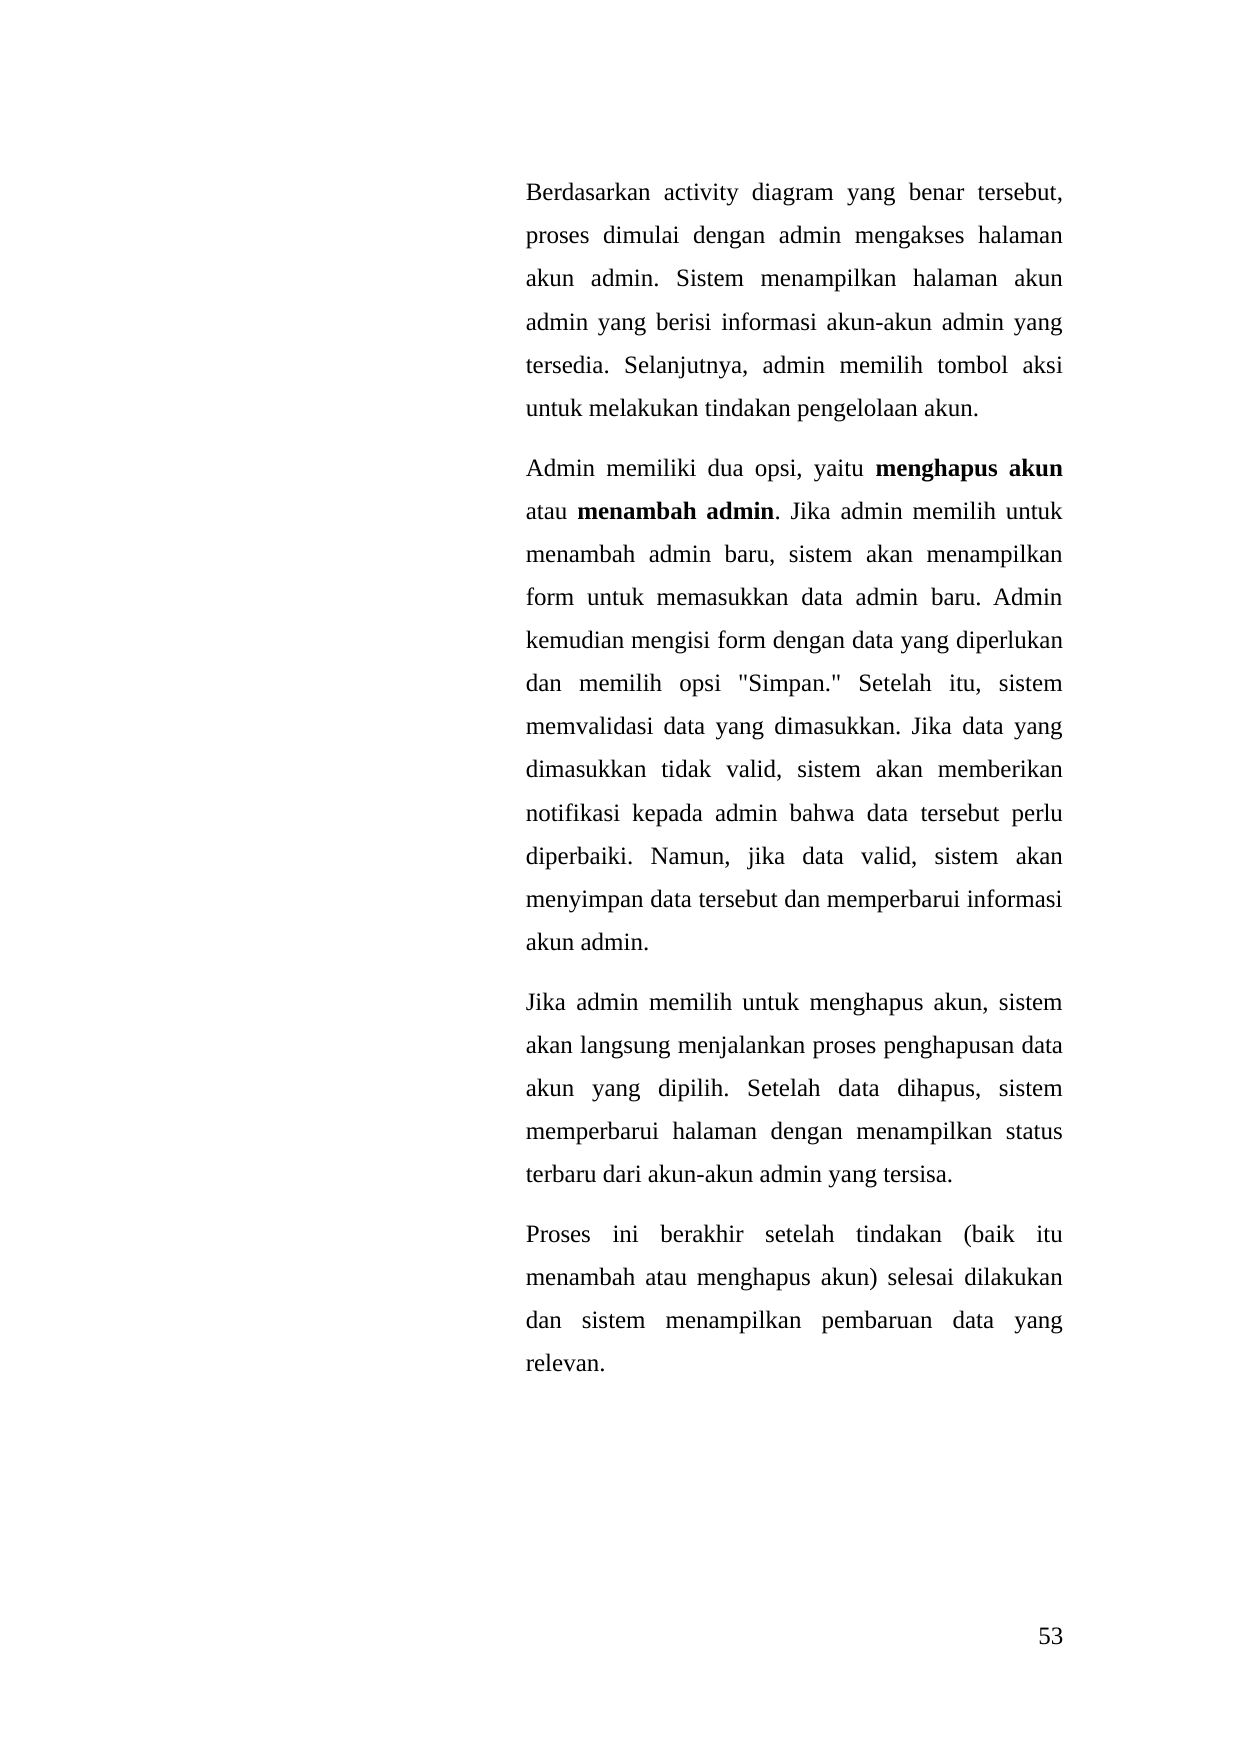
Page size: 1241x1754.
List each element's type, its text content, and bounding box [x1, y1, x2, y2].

text Proses ini berakhir setelah tindakan (baik itu menambah atau menghapus akun) selesai dilakukan dan sistem menampilkan pembaruan data yang relevan. [526, 1219, 1063, 1377]
text Jika admin memilih untuk menghapus akun, sistem akan langsung menjalankan proses penghapusan data akun yang dipilih. Setelah data dihapus, sistem memperbarui halaman dengan menampilkan status terbaru dari akun-akun admin yang tersisa. [526, 987, 1063, 1188]
text Admin memiliki dua opsi, yaitu menghapus akun atau menambah admin. Jika admin memilih untuk menambah admin baru, sistem akan menampilkan form untuk memasukkan data admin baru. Admin kemudian mengisi form dengan data yang diperlukan dan memilih opsi "Simpan." Setelah itu, sistem memvalidasi data yang dimasukkan. Jika data yang dimasukkan tidak valid, sistem akan memberikan notifikasi kepada admin bahwa data tersebut perlu diperbaiki. Namun, jika data valid, sistem akan menyimpan data tersebut dan memperbarui informasi akun admin. [526, 453, 1063, 956]
text Berdasarkan activity diagram yang benar tersebut, proses dimulai dengan admin mengakses halaman akun admin. Sistem menampilkan halaman akun admin yang berisi informasi akun-akun admin yang tersedia. Selanjutnya, admin memilih tombol aksi untuk melakukan tindakan pengelolaan akun. [526, 177, 1063, 422]
